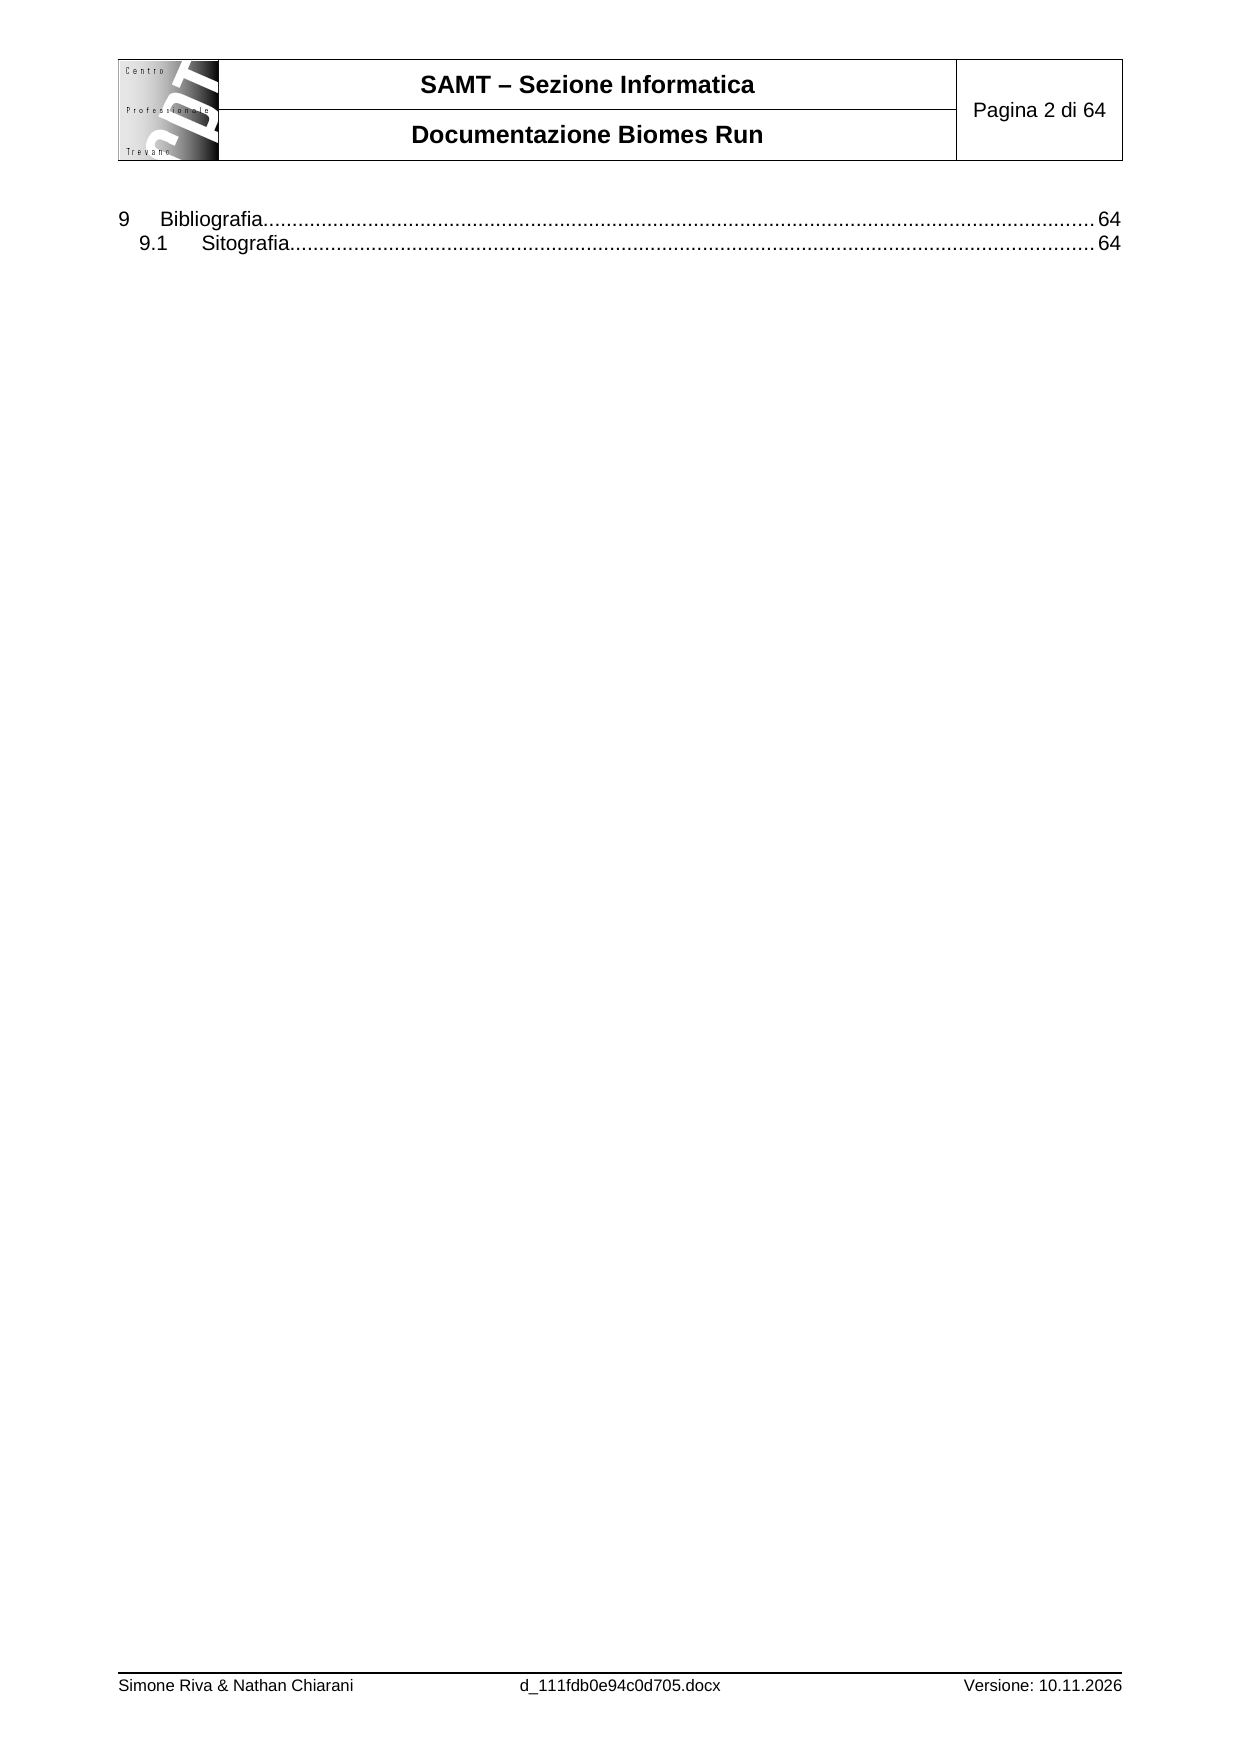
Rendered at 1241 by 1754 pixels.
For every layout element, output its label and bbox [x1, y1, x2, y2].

picture [118, 60, 219, 160]
